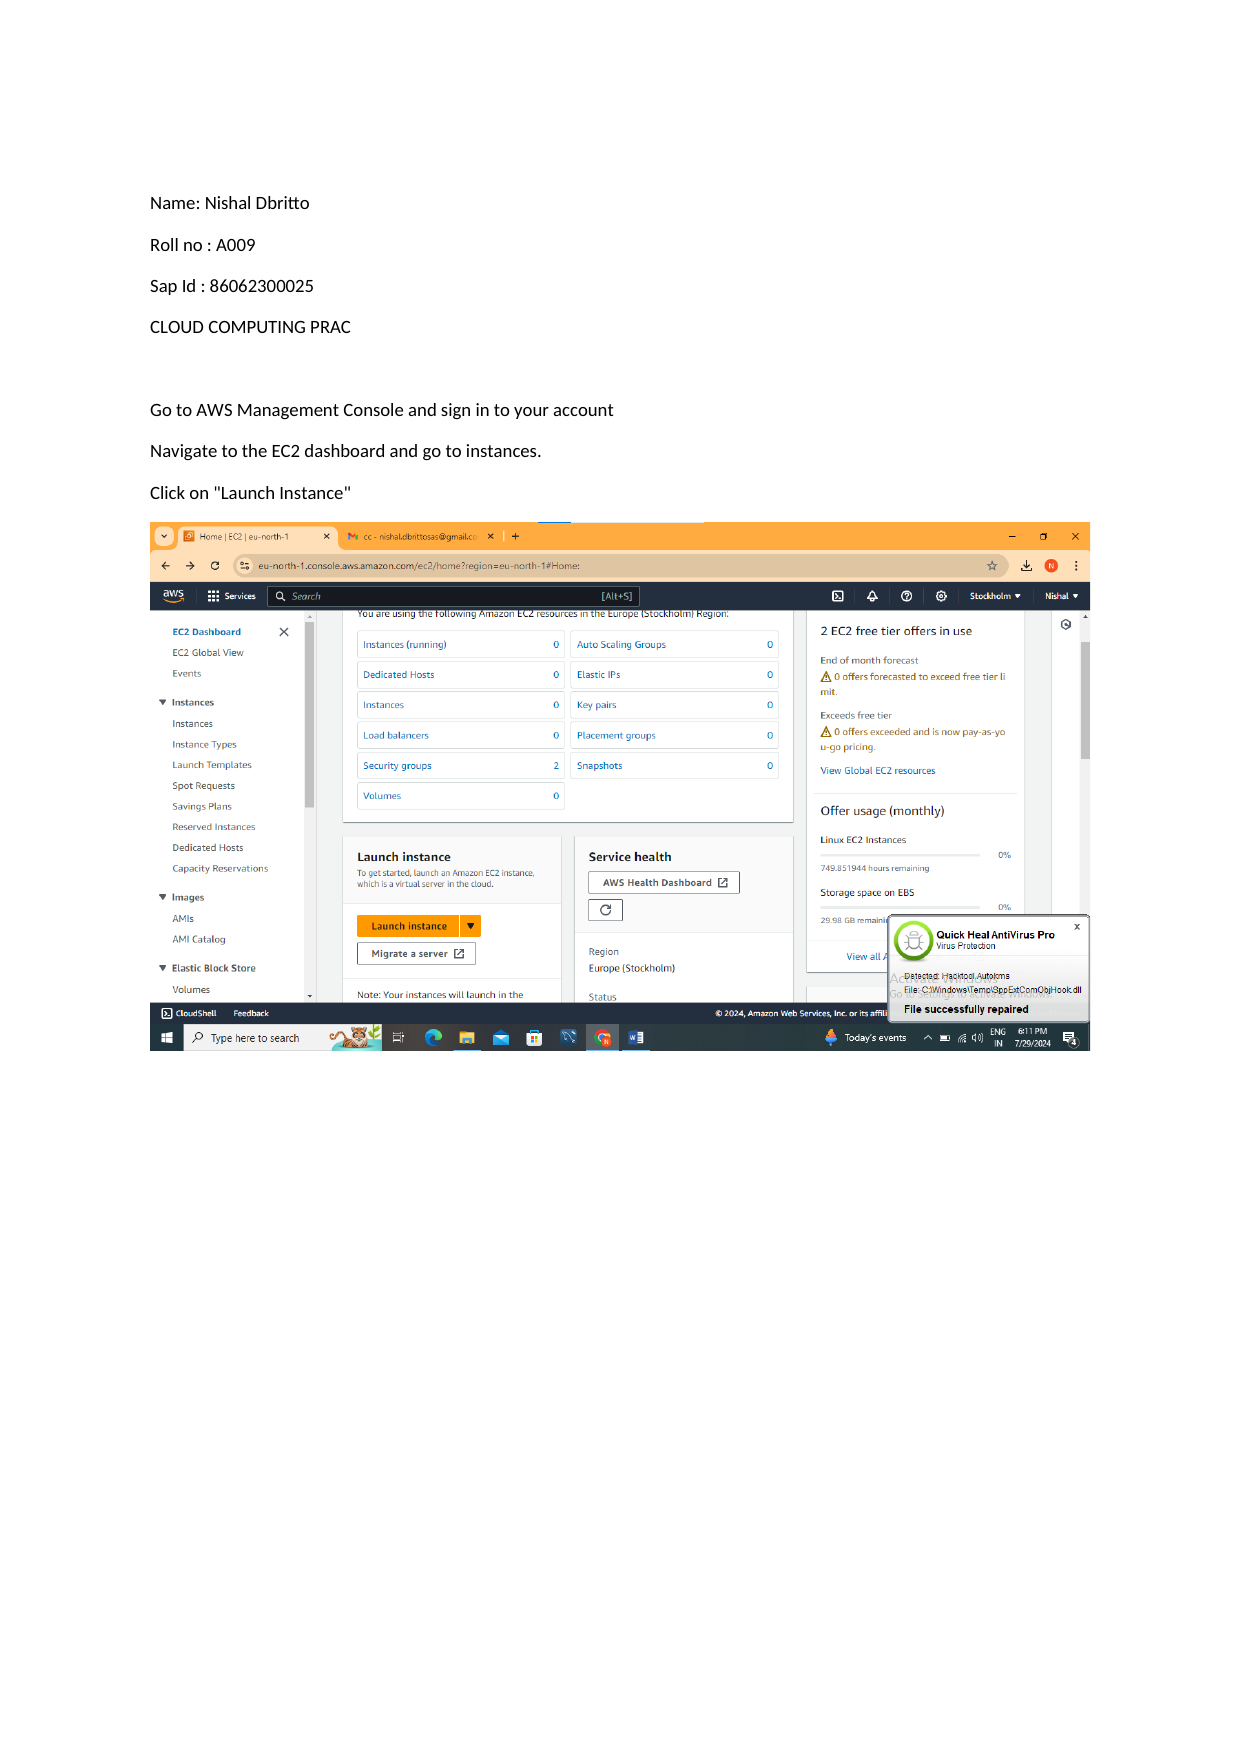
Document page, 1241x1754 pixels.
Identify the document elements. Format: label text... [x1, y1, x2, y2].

text Navigate to the EC2 dashboard and go to instances. [150, 439, 1090, 462]
text Roll no : A009 [150, 233, 1090, 256]
text Sap Id : 86062300025 [150, 274, 1090, 297]
picture [150, 522, 1091, 1051]
text Name: Nishal Dbritto [150, 191, 1090, 214]
text Click on "Launch Instance" [150, 481, 1090, 504]
text Go to AWS Management Console and sign in to your account [150, 398, 1090, 421]
text CLOUD COMPUTING PRAC [150, 315, 1090, 338]
